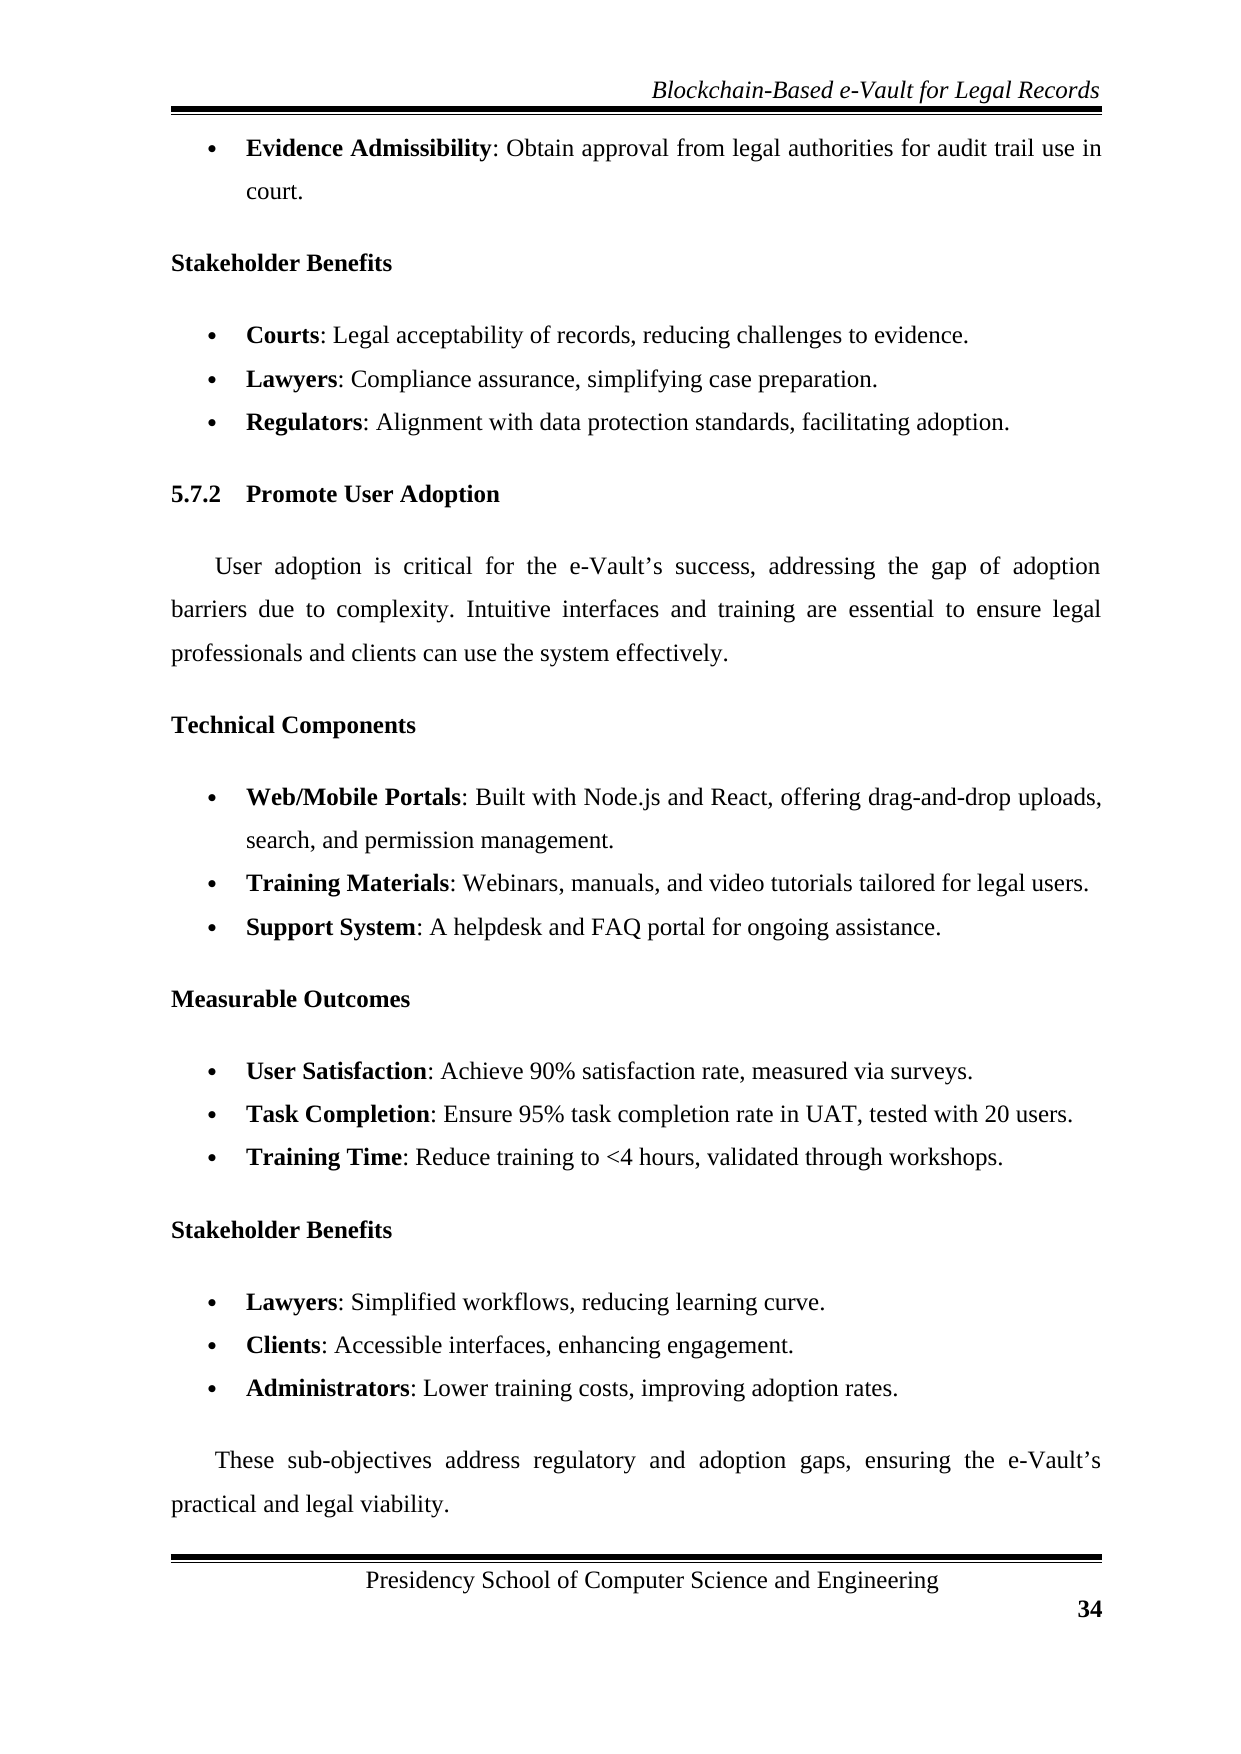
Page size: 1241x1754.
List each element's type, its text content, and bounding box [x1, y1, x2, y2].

list Support System: A helpdesk and FAQ portal for ongoing assistance. [208, 912, 1102, 940]
list Training Time: Reduce training to <4 hours, validated through workshops. [208, 1142, 1102, 1171]
list Evidence Admissibility: Obtain approval from legal authorities for audit trail use in court. [208, 133, 1102, 205]
list Regulators: Alignment with data protection standards, facilitating adoption. [208, 407, 1102, 436]
list Lawyers: Compliance assurance, simplifying case preparation. [208, 364, 1102, 392]
text Technical Components [171, 710, 1102, 739]
list Training Materials: Webinars, manuals, and video tutorials tailored for legal users. [208, 868, 1102, 897]
text These sub-objectives address regulatory and adoption gaps, ensuring the e-Vault’s practical and legal viability. [171, 1446, 1102, 1517]
text Measurable Outcomes [171, 984, 1102, 1013]
list Lawyers: Simplified workflows, reducing learning curve. [208, 1287, 1102, 1316]
list Administrators: Lower training costs, improving adoption rates. [208, 1373, 1102, 1402]
text Stakeholder Benefits [171, 1215, 1102, 1243]
list Courts: Legal acceptability of records, reducing challenges to evidence. [208, 321, 1102, 349]
subtitle Promote User Adoption [171, 479, 1102, 508]
text Stakeholder Benefits [171, 248, 1102, 277]
list Web/Mobile Portals: Built with Node.js and React, offering drag-and-drop uploads, search, and permission management. [208, 782, 1102, 854]
list Task Completion: Ensure 95% task completion rate in UAT, tested with 20 users. [208, 1099, 1102, 1128]
list User Satisfaction: Achieve 90% satisfaction rate, measured via surveys. [208, 1056, 1102, 1085]
list Clients: Accessible interfaces, enhancing engagement. [208, 1330, 1102, 1359]
text User adoption is critical for the e-Vault’s success, addressing the gap of adoption barriers due to complexity. Intuitive interfaces and training are essential to ensure legal professionals and clients can use the system effectively. [171, 551, 1102, 666]
